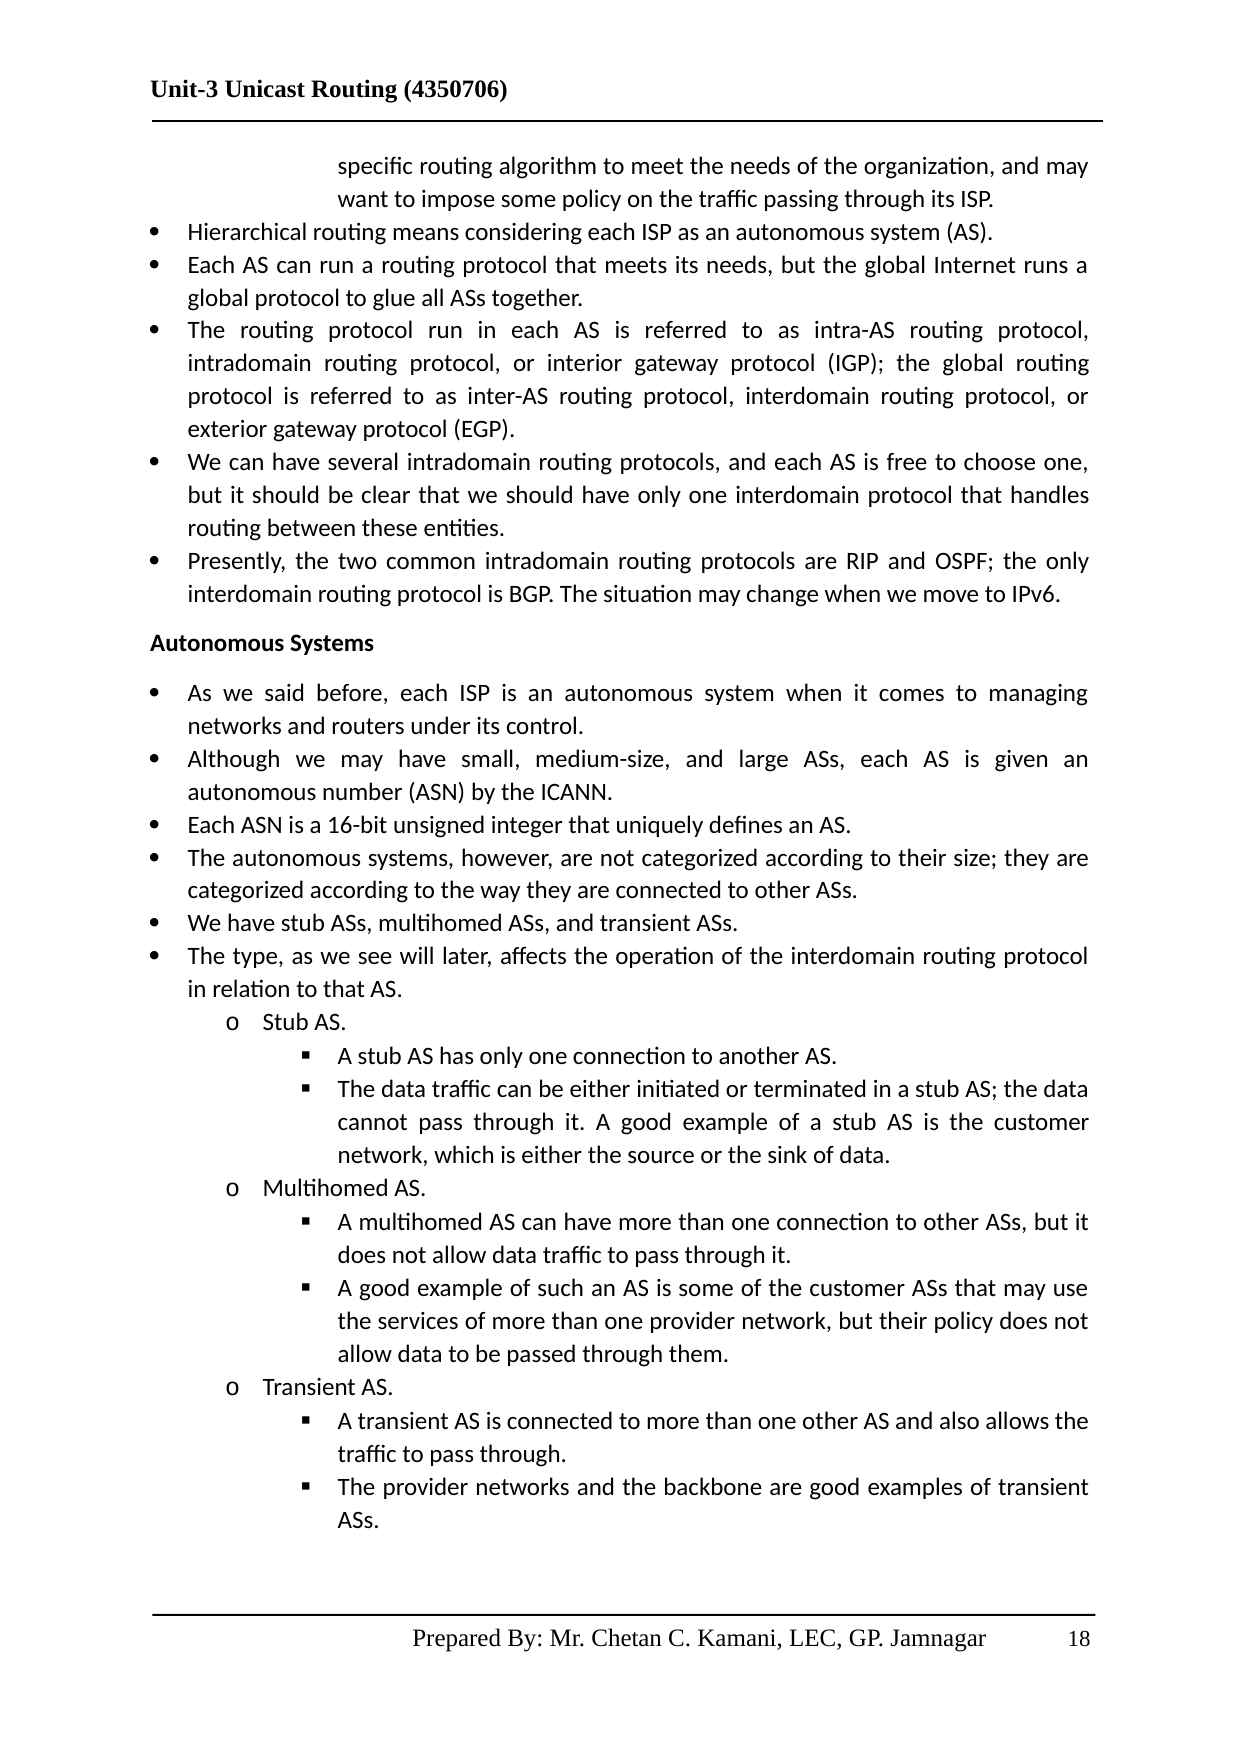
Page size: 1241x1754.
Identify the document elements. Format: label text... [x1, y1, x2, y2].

list Presently, the two common intradomain routing protocols are RIP and OSPF; the only interdomain routing protocol is BGP. The situation may change when we move to IPv6. [150, 545, 1090, 608]
list The autonomous systems, however, are not categorized according to their size; they are categorized according to the way they are connected to other ASs. [150, 842, 1090, 905]
list The type, as we see will later, affects the operation of the interdomain routing protocol in relation to that AS. [150, 940, 1090, 1004]
list The data traffic can be either initiated or terminated in a stub AS; the data cannot pass through it. A good example of a stub AS is the customer network, which is either the source or the sink of data. [300, 1073, 1090, 1170]
list We have stub ASs, multihomed ASs, and transient ASs. [150, 907, 1090, 938]
list A stub AS has only one connection to another AS. [300, 1041, 1090, 1071]
list Although we may have small, medium-size, and large ASs, each AS is given an autonomous number (ASN) by the ICANN. [150, 743, 1090, 806]
list Transient AS. [225, 1371, 1090, 1403]
list A transient AS is connected to more than one other AS and also allows the traffic to pass through. [300, 1405, 1090, 1469]
list Stub AS. [225, 1006, 1090, 1038]
list We can have several intradomain routing protocols, and each AS is free to choose one, but it should be clear that we should have only one interdomain protocol that handles routing between these entities. [150, 446, 1090, 543]
list The routing protocol run in each AS is referred to as intra-AS routing protocol, intradomain routing protocol, or interior gateway protocol (IGP); the global routing protocol is referred to as inter-AS routing protocol, interdomain routing protocol, or exterior gateway protocol (EGP). [150, 314, 1090, 444]
list A multihomed AS can have more than one connection to other ASs, but it does not allow data traffic to pass through it. [300, 1206, 1090, 1270]
list As we said before, each ISP is an autonomous system when it comes to managing networks and routers under its control. [150, 677, 1090, 741]
text Autonomous Systems [150, 627, 1090, 658]
list Each ASN is a 16-bit unsigned integer that uniquely defines an AS. [150, 809, 1090, 839]
list A good example of such an AS is some of the customer ASs that may use the services of more than one provider network, but their policy does not allow data to be passed through them. [300, 1272, 1090, 1369]
list Each AS can run a routing protocol that meets its needs, but the global Internet runs a global protocol to glue all ASs together. [150, 249, 1090, 312]
list Hierarchical routing means considering each ISP as an autonomous system (AS). [150, 216, 1090, 246]
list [300, 150, 1090, 213]
list Multihomed AS. [225, 1172, 1090, 1204]
list The provider networks and the backbone are good examples of transient ASs. [300, 1471, 1090, 1534]
